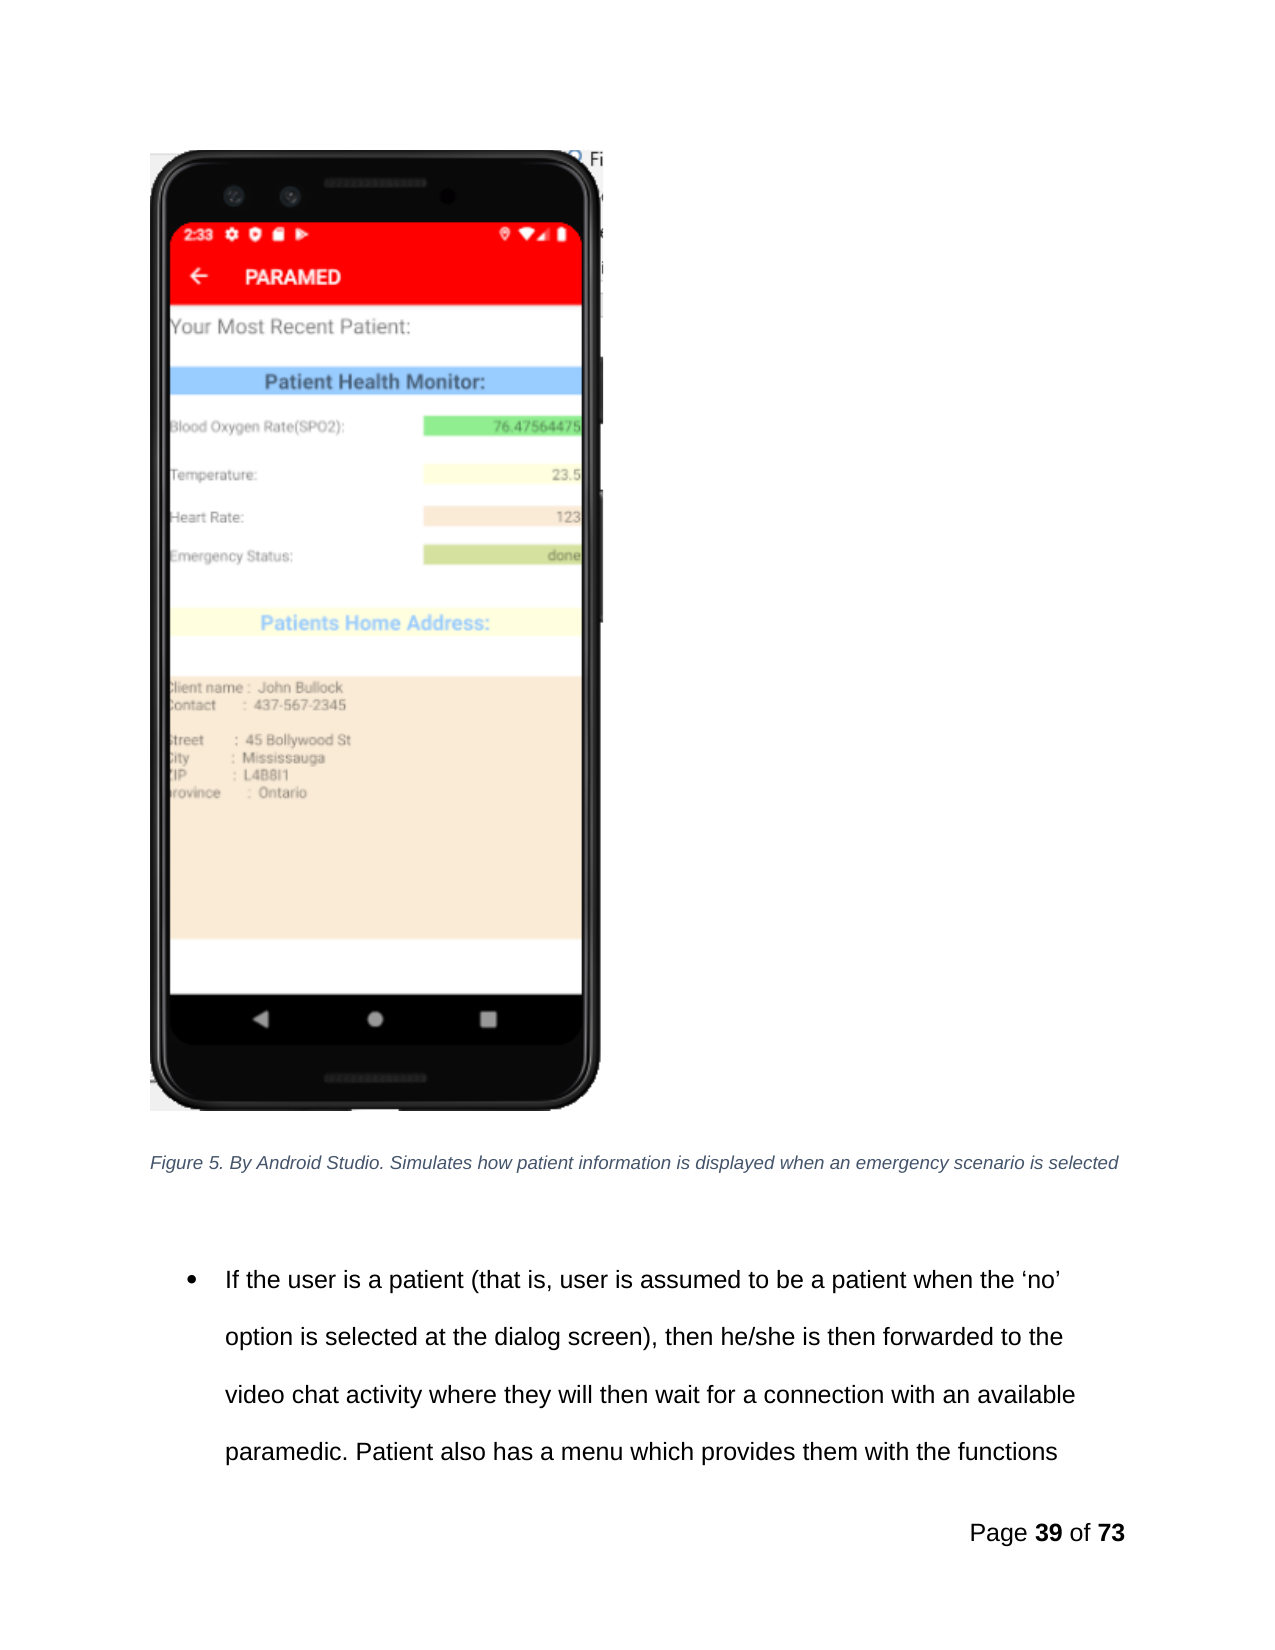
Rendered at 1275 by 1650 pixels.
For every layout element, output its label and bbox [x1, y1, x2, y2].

picture [150, 150, 604, 1111]
